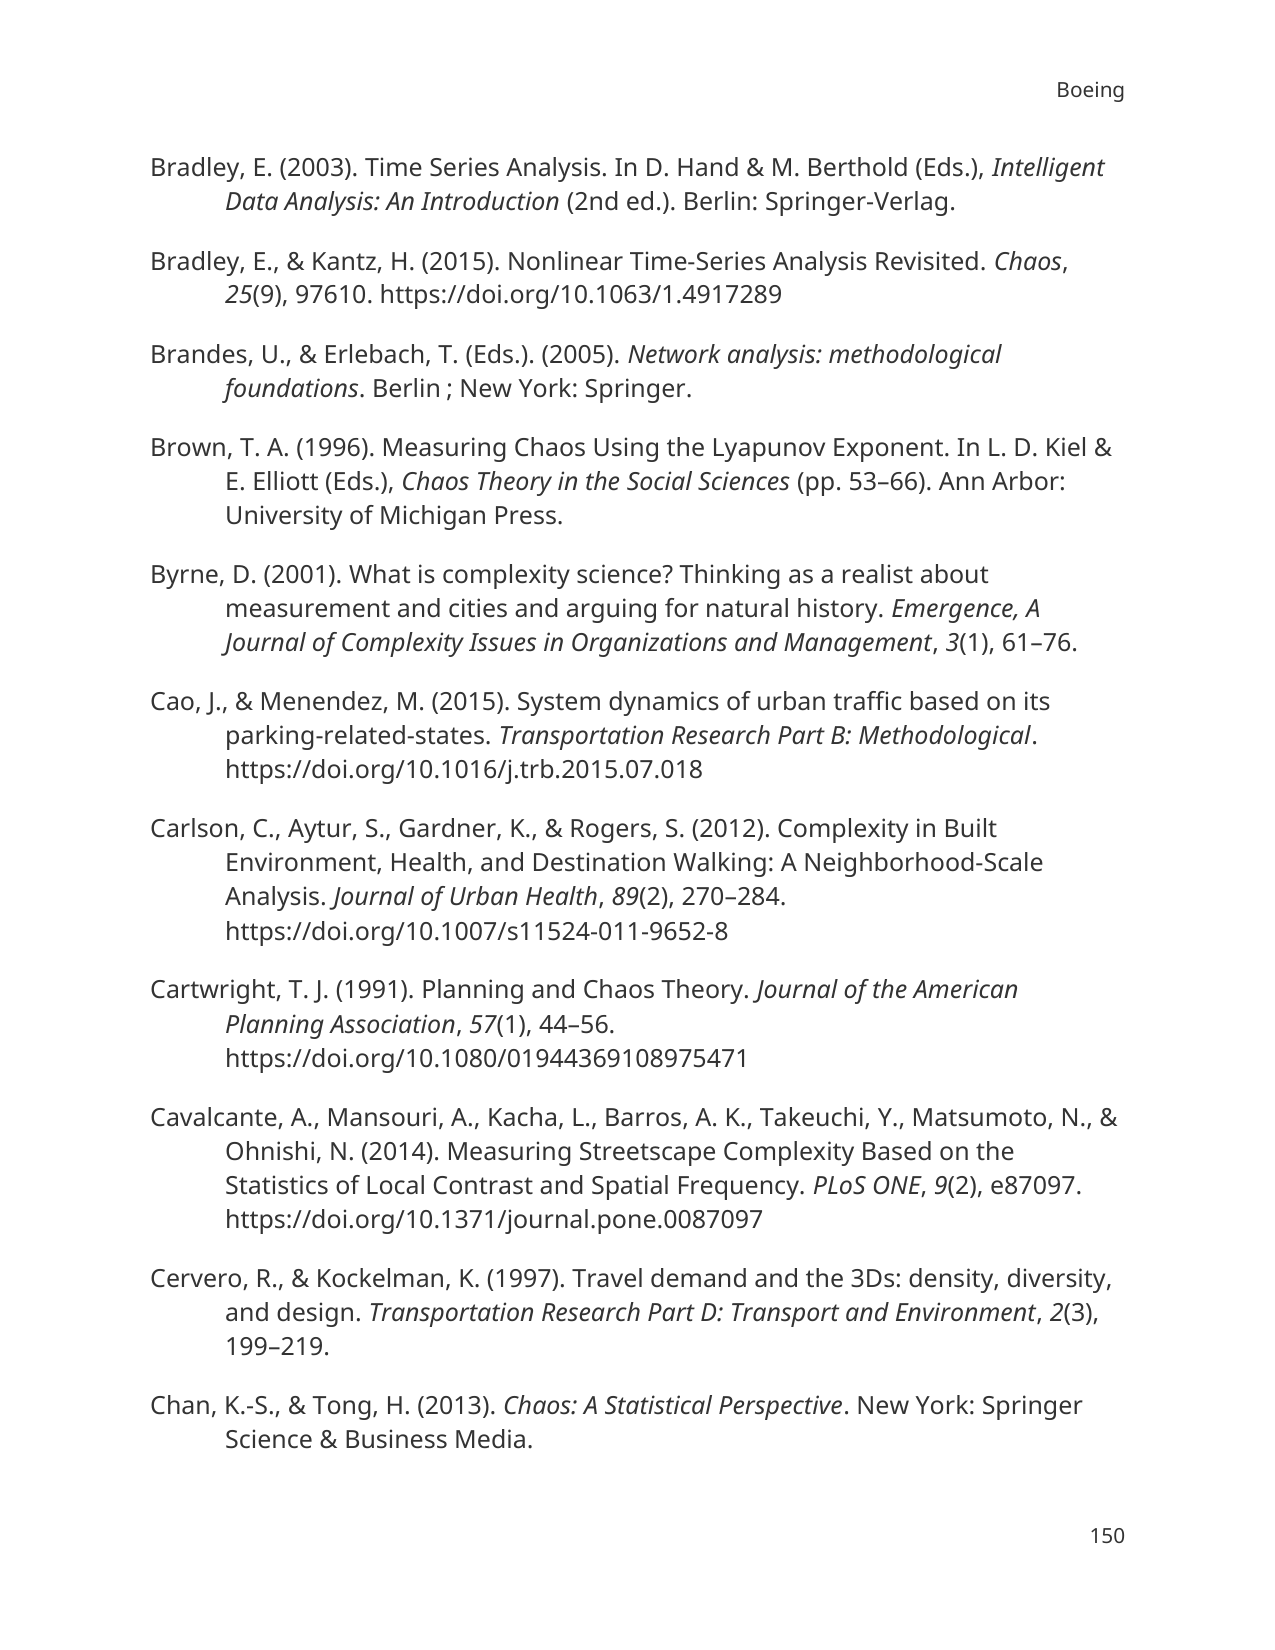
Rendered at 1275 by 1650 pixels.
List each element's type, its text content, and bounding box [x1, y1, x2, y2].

text Cartwright, T. J. (1991). Planning and Chaos Theory. Journal of the American Planning Association, 57(1), 44–56. https://doi.org/10.1080/01944369108975471 [150, 972, 1125, 1074]
text Cao, J., & Menendez, M. (2015). System dynamics of urban traffic based on its parking-related-states. Transportation Research Part B: Methodological. https://doi.org/10.1016/j.trb.2015.07.018 [150, 684, 1125, 786]
text Carlson, C., Aytur, S., Gardner, K., & Rogers, S. (2012). Complexity in Built Environment, Health, and Destination Walking: A Neighborhood-Scale Analysis. Journal of Urban Health, 89(2), 270–284. https://doi.org/10.1007/s11524-011-9652-8 [150, 811, 1125, 947]
text Cavalcante, A., Mansouri, A., Kacha, L., Barros, A. K., Takeuchi, Y., Matsumoto, N., & Ohnishi, N. (2014). Measuring Streetscape Complexity Based on the Statistics of Local Contrast and Spatial Frequency. PLoS ONE, 9(2), e87097. https://doi.org/10.1371/journal.pone.0087097 [150, 1099, 1125, 1236]
text Bradley, E. (2003). Time Series Analysis. In D. Hand & M. Berthold (Eds.), Intelligent Data Analysis: An Introduction (2nd ed.). Berlin: Springer-Verlag. [150, 150, 1125, 218]
text Brown, T. A. (1996). Measuring Chaos Using the Lyapunov Exponent. In L. D. Kiel & E. Elliott (Eds.), Chaos Theory in the Social Sciences (pp. 53–66). Ann Arbor: University of Michigan Press. [150, 429, 1125, 532]
text Brandes, U., & Erlebach, T. (Eds.). (2005). Network analysis: methodological foundations. Berlin ; New York: Springer. [150, 336, 1125, 404]
text Cervero, R., & Kockelman, K. (1997). Travel demand and the 3Ds: density, diversity, and design. Transportation Research Part D: Transport and Environment, 2(3), 199–219. [150, 1261, 1125, 1363]
text Byrne, D. (2001). What is complexity science? Thinking as a realist about measurement and cities and arguing for natural history. Emergence, A Journal of Complexity Issues in Organizations and Management, 3(1), 61–76. [150, 557, 1125, 659]
text Chan, K.-S., & Tong, H. (2013). Chaos: A Statistical Perspective. New York: Springer Science & Business Media. [150, 1388, 1125, 1456]
text Bradley, E., & Kantz, H. (2015). Nonlinear Time-Series Analysis Revisited. Chaos, 25(9), 97610. https://doi.org/10.1063/1.4917289 [150, 243, 1125, 311]
